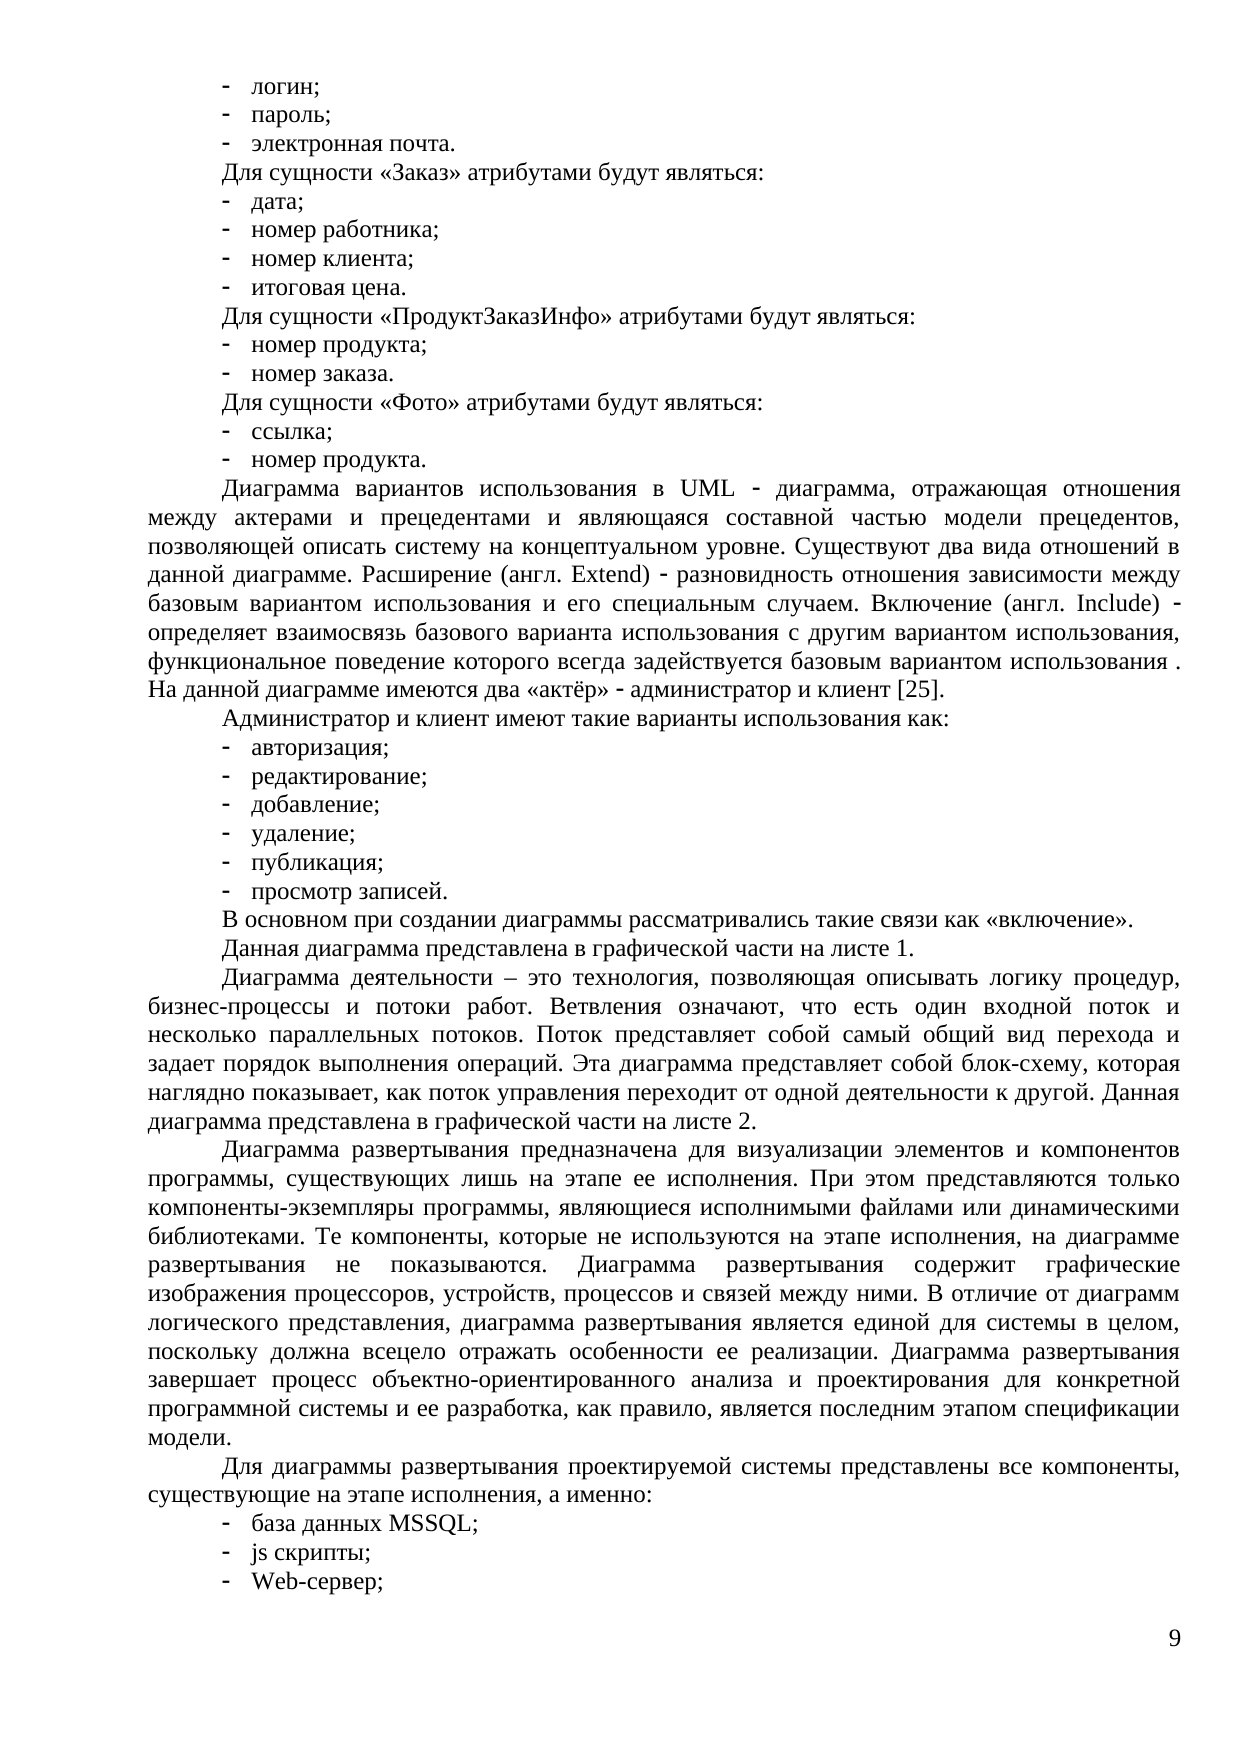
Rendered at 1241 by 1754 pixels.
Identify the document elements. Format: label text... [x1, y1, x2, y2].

list логин; [148, 71, 1181, 99]
list дата; [148, 186, 1181, 214]
list ссылка; [148, 416, 1181, 444]
list номер работника; [148, 214, 1181, 243]
text Для сущности «Заказ» атрибутами будут являться: [222, 157, 1181, 186]
text Диаграмма развертывания предназначена для визуализации элементов и компонентов программы, существующих лишь на этапе ее исполнения. При этом представляются только компоненты-экземпляры программы, являющиеся исполнимыми файлами или динамическими библиотеками. Те компоненты, которые не используются на этапе исполнения, на диаграмме развертывания не показываются. Диаграмма развертывания содержит графические изображения процессоров, устройств, процессов и связей между ними. В отличие от диаграмм логического представления, диаграмма развертывания является единой для системы в целом, поскольку должна всецело отражать особенности ее реализации. Диаграмма развертывания завершает процесс объектно-ориентированного анализа и проектирования для конкретной программной системы и ее разработка, как правило, является последним этапом спецификации модели. [148, 1134, 1181, 1451]
list js скрипты; [148, 1537, 1181, 1566]
text В основном при создании диаграммы рассматривались такие связи как «включение». [148, 904, 1181, 933]
list редактирование; [148, 761, 1181, 789]
list номер клиента; [148, 243, 1181, 272]
text Диаграмма деятельности – это технология, позволяющая описывать логику процедур, бизнес-процессы и потоки работ. Ветвления означают, что есть один входной поток и несколько параллельных потоков. Поток представляет собой самый общий вид перехода и задает порядок выполнения операций. Эта диаграмма представляет собой блок-схему, которая наглядно показывает, как поток управления переходит от одной деятельности к другой. Данная диаграмма представлена в графической части на листе 2. [148, 962, 1181, 1134]
list пароль; [148, 99, 1181, 128]
list публикация; [148, 847, 1181, 876]
list просмотр записей. [148, 876, 1181, 904]
list добавление; [148, 789, 1181, 818]
list база данных MSSQL; [148, 1508, 1181, 1537]
text Администратор и клиент имеют такие варианты использования как: [148, 703, 1181, 732]
text Для сущности «Фото» атрибутами будут являться: [148, 387, 1181, 416]
list авторизация; [148, 732, 1181, 761]
list электронная почта. [148, 128, 1181, 157]
list Web-сервер; [148, 1566, 1181, 1594]
list удаление; [148, 818, 1181, 847]
list итоговая цена. [148, 272, 1181, 301]
text Для диаграммы развертывания проектируемой системы представлены все компоненты, существующие на этапе исполнения, а именно: [148, 1451, 1181, 1508]
list номер продукта. [148, 444, 1181, 473]
list номер заказа. [148, 358, 1181, 387]
list номер продукта; [148, 329, 1181, 358]
text Диаграмма вариантов использования в UML диаграмма, отражающая отношения между актерами и прецедентами и являющаяся составной частью модели прецедентов, позволяющей описать систему на концептуальном уровне. Существуют два вида отношений в данной диаграмме. Расширение (англ. Extend) разновидность отношения зависимости между базовым вариантом использования и его специальным случаем. Включение (англ. Include) определяет взаимосвязь базового варианта использования с другим вариантом использования, функциональное поведение которого всегда задействуется базовым вариантом использования . На данной диаграмме имеются два «актёр» администратор и клиент [25]. [148, 473, 1181, 703]
text Данная диаграмма представлена в графической части на листе 1. [148, 933, 1181, 962]
text Для сущности «ПродуктЗаказИнфо» атрибутами будут являться: [148, 301, 1181, 329]
